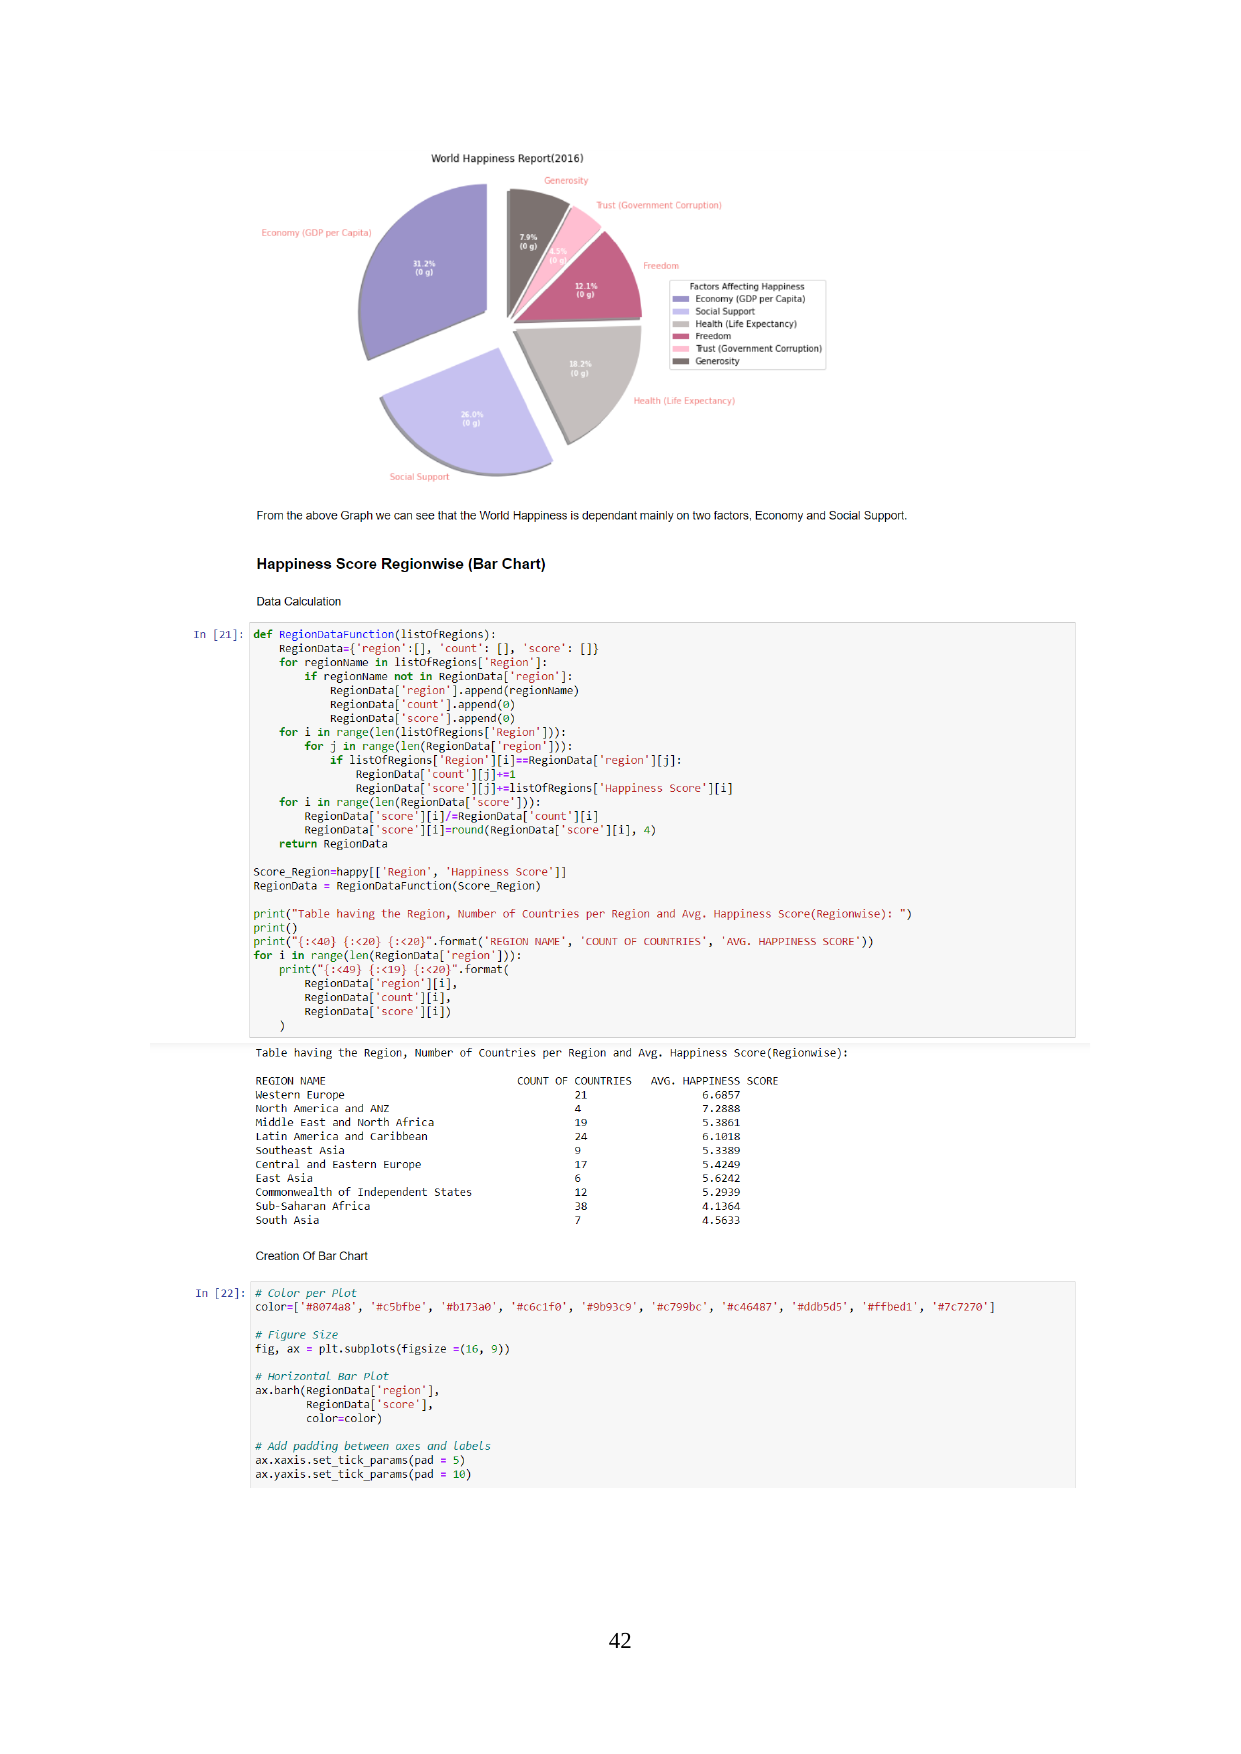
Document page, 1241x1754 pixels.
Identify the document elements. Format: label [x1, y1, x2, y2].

picture [150, 150, 1091, 1488]
